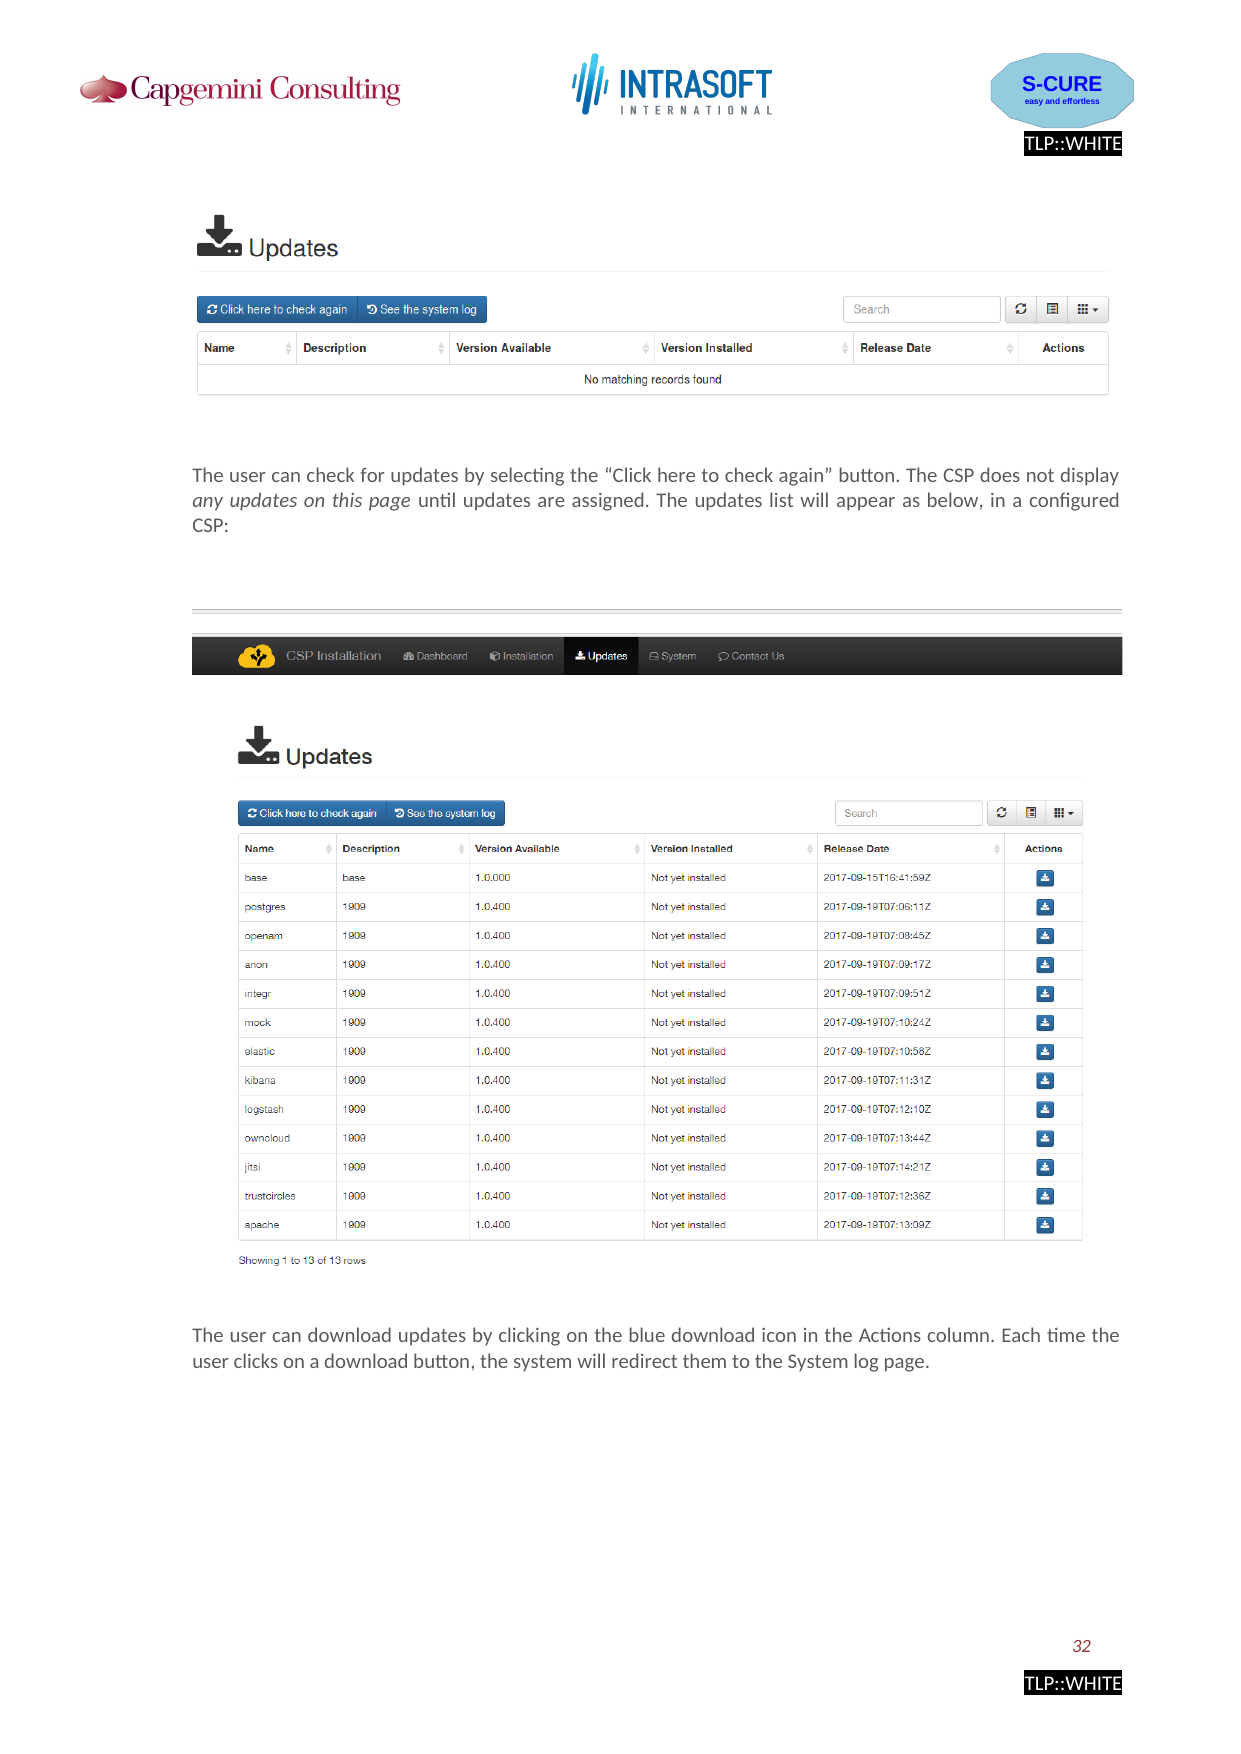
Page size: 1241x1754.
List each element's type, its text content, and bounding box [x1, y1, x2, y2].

text The user can check for updates by selecting the “Click here to check again” button. The CSP does not display any updates on this page until updates are assigned. The updates list will appear as below, in a configured CSP: [192, 462, 1122, 538]
picture [571, 52, 773, 116]
picture [192, 206, 1123, 412]
text The user can download updates by clicking on the blue download icon in the Actions column. Each time the user clicks on a download button, the system will redirect them to the System log page. [192, 1323, 1122, 1373]
picture [192, 588, 1123, 1311]
